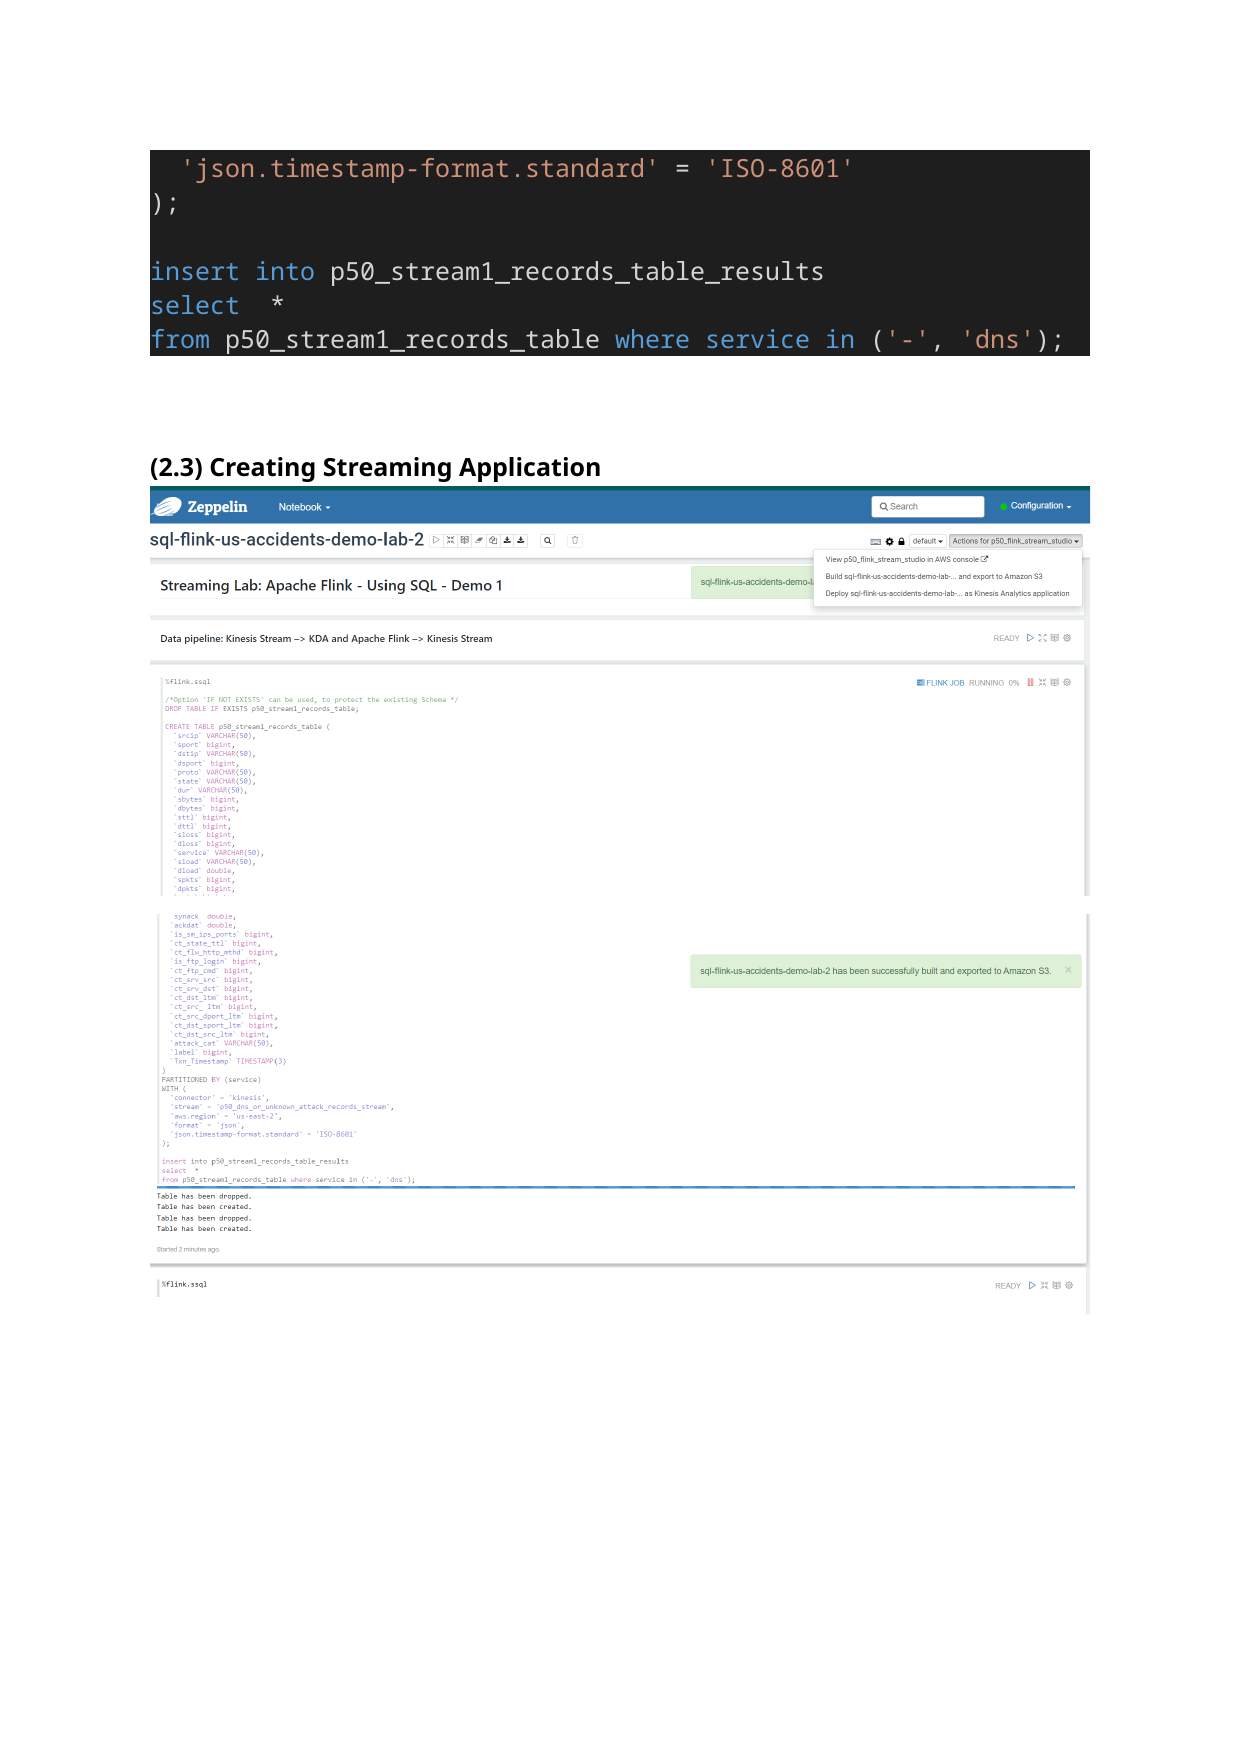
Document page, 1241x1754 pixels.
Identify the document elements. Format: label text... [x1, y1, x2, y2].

text 'json.timestamp-format.standard' = 'ISO-8601' [150, 150, 1090, 184]
text select * [150, 287, 1090, 322]
subtitle (2.3) Creating Streaming Application [150, 450, 1090, 484]
text from p50_stream1_records_table where service in ('-', 'dns'); [150, 322, 1090, 356]
text insert into p50_stream1_records_table_results [150, 253, 1090, 287]
picture [150, 914, 1091, 1314]
text ); [150, 184, 1090, 219]
picture [150, 486, 1091, 896]
